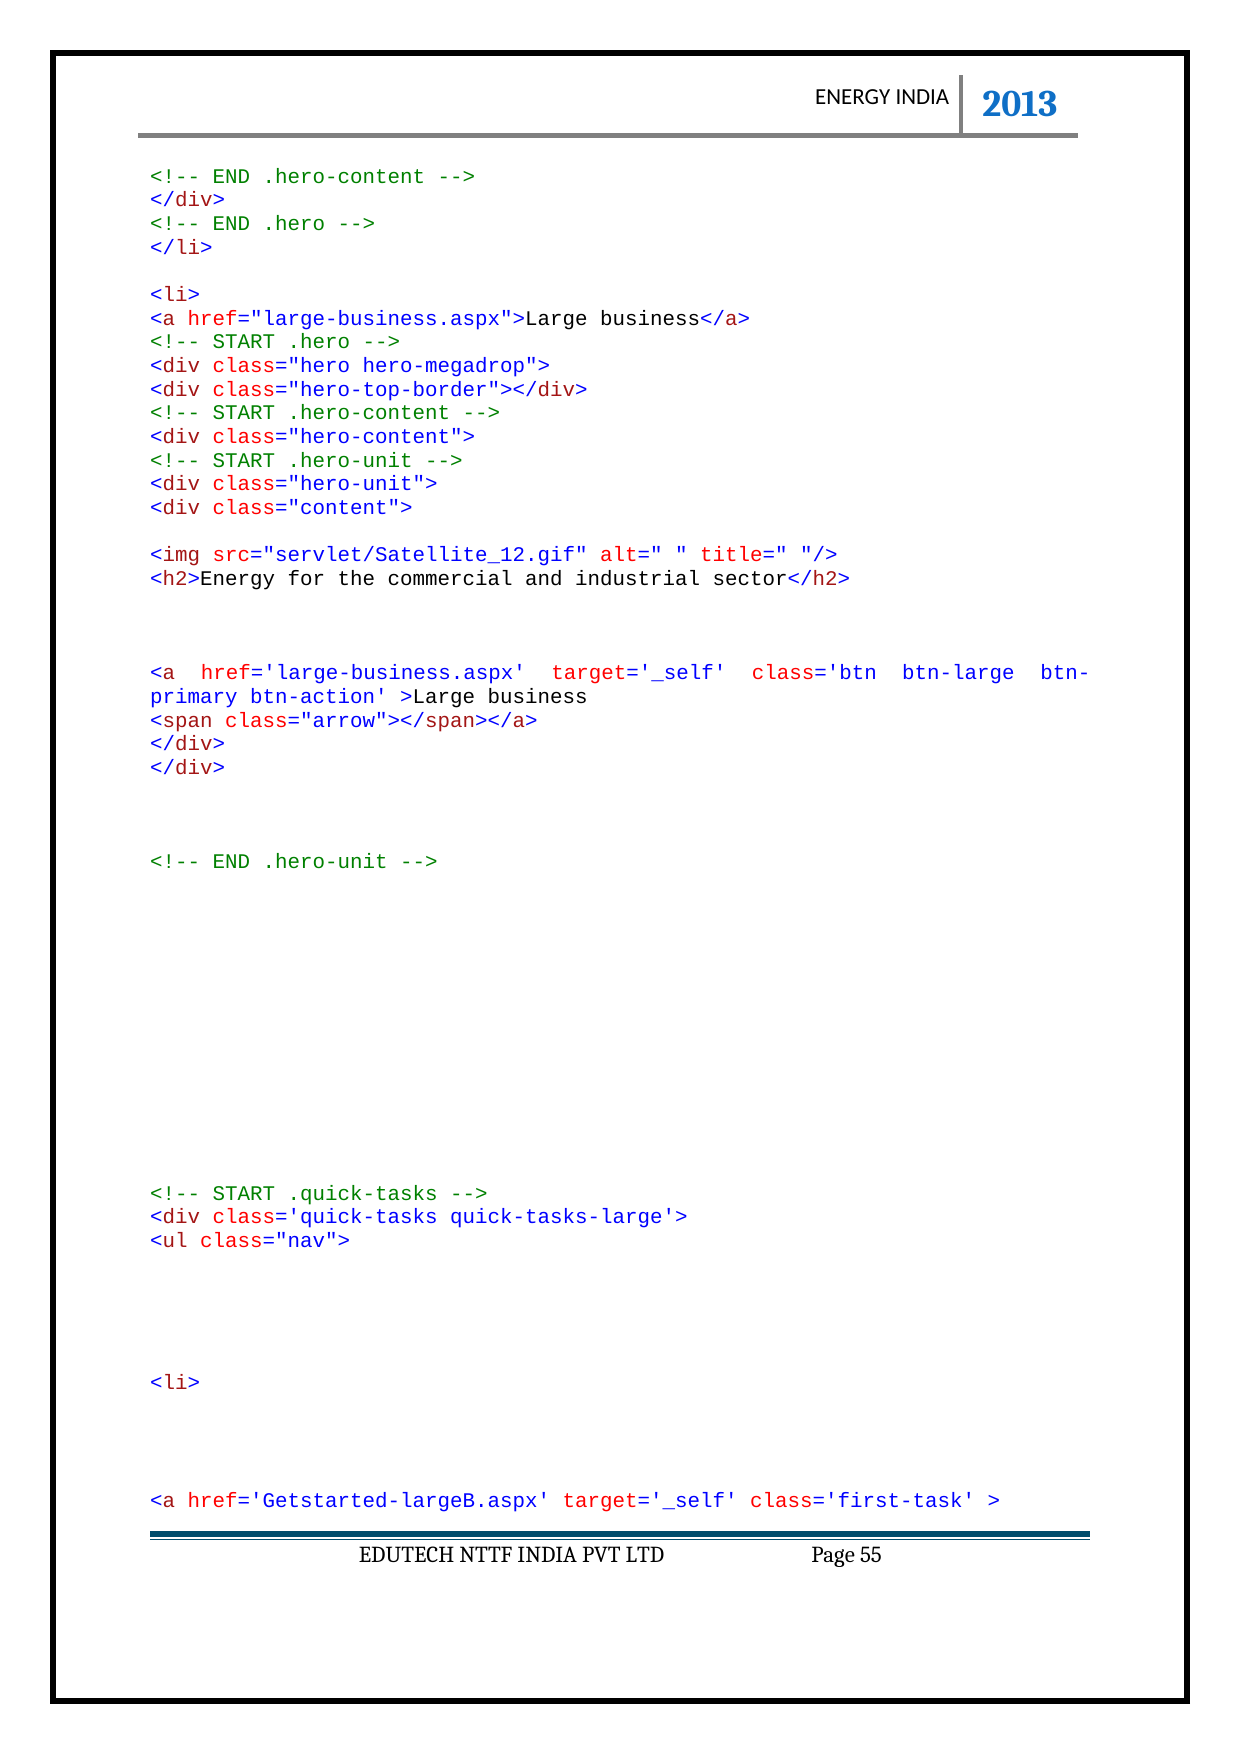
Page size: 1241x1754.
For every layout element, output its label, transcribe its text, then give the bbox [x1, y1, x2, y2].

text <div class="hero-top-border"></div> [150, 379, 1090, 402]
text </div> [150, 189, 1090, 213]
text <a href='Getstarted-largeB.aspx' target='_self' class='first-task' > [150, 1490, 1090, 1514]
text <a href='large-business.aspx' target='_self' class='btn btn-large btn-primary btn-action' >Large business [150, 662, 1090, 710]
text <!-- END .hero-unit --> [150, 852, 1090, 875]
text <!-- START .hero-content --> [150, 402, 1090, 426]
text <!-- START .hero-unit --> [150, 449, 1090, 473]
text <div class="hero-unit"> [150, 473, 1090, 497]
text <div class="hero-content"> [150, 426, 1090, 449]
text <div class="content"> [150, 497, 1090, 521]
text <span class="arrow"></span></a> [150, 710, 1090, 733]
text </div> [150, 733, 1090, 757]
text <div class='quick-tasks quick-tasks-large'> [150, 1206, 1090, 1230]
text <img src="servlet/Satellite_12.gif" alt=" " title=" "/> [150, 544, 1090, 568]
text <ul class="nav"> [150, 1230, 1090, 1253]
text </div> [150, 757, 1090, 781]
text <a href="large-business.aspx">Large business</a> [150, 308, 1090, 331]
text <!-- END .hero-content --> [150, 166, 1090, 189]
text <li> [150, 1372, 1090, 1395]
text </li> [150, 237, 1090, 260]
text <!-- END .hero --> [150, 213, 1090, 237]
text <h2>Energy for the commercial and industrial sector</h2> [150, 568, 1090, 591]
text <!-- START .hero --> [150, 331, 1090, 355]
text <div class="hero hero-megadrop"> [150, 355, 1090, 379]
text <li> [150, 284, 1090, 308]
text <!-- START .quick-tasks --> [150, 1183, 1090, 1206]
